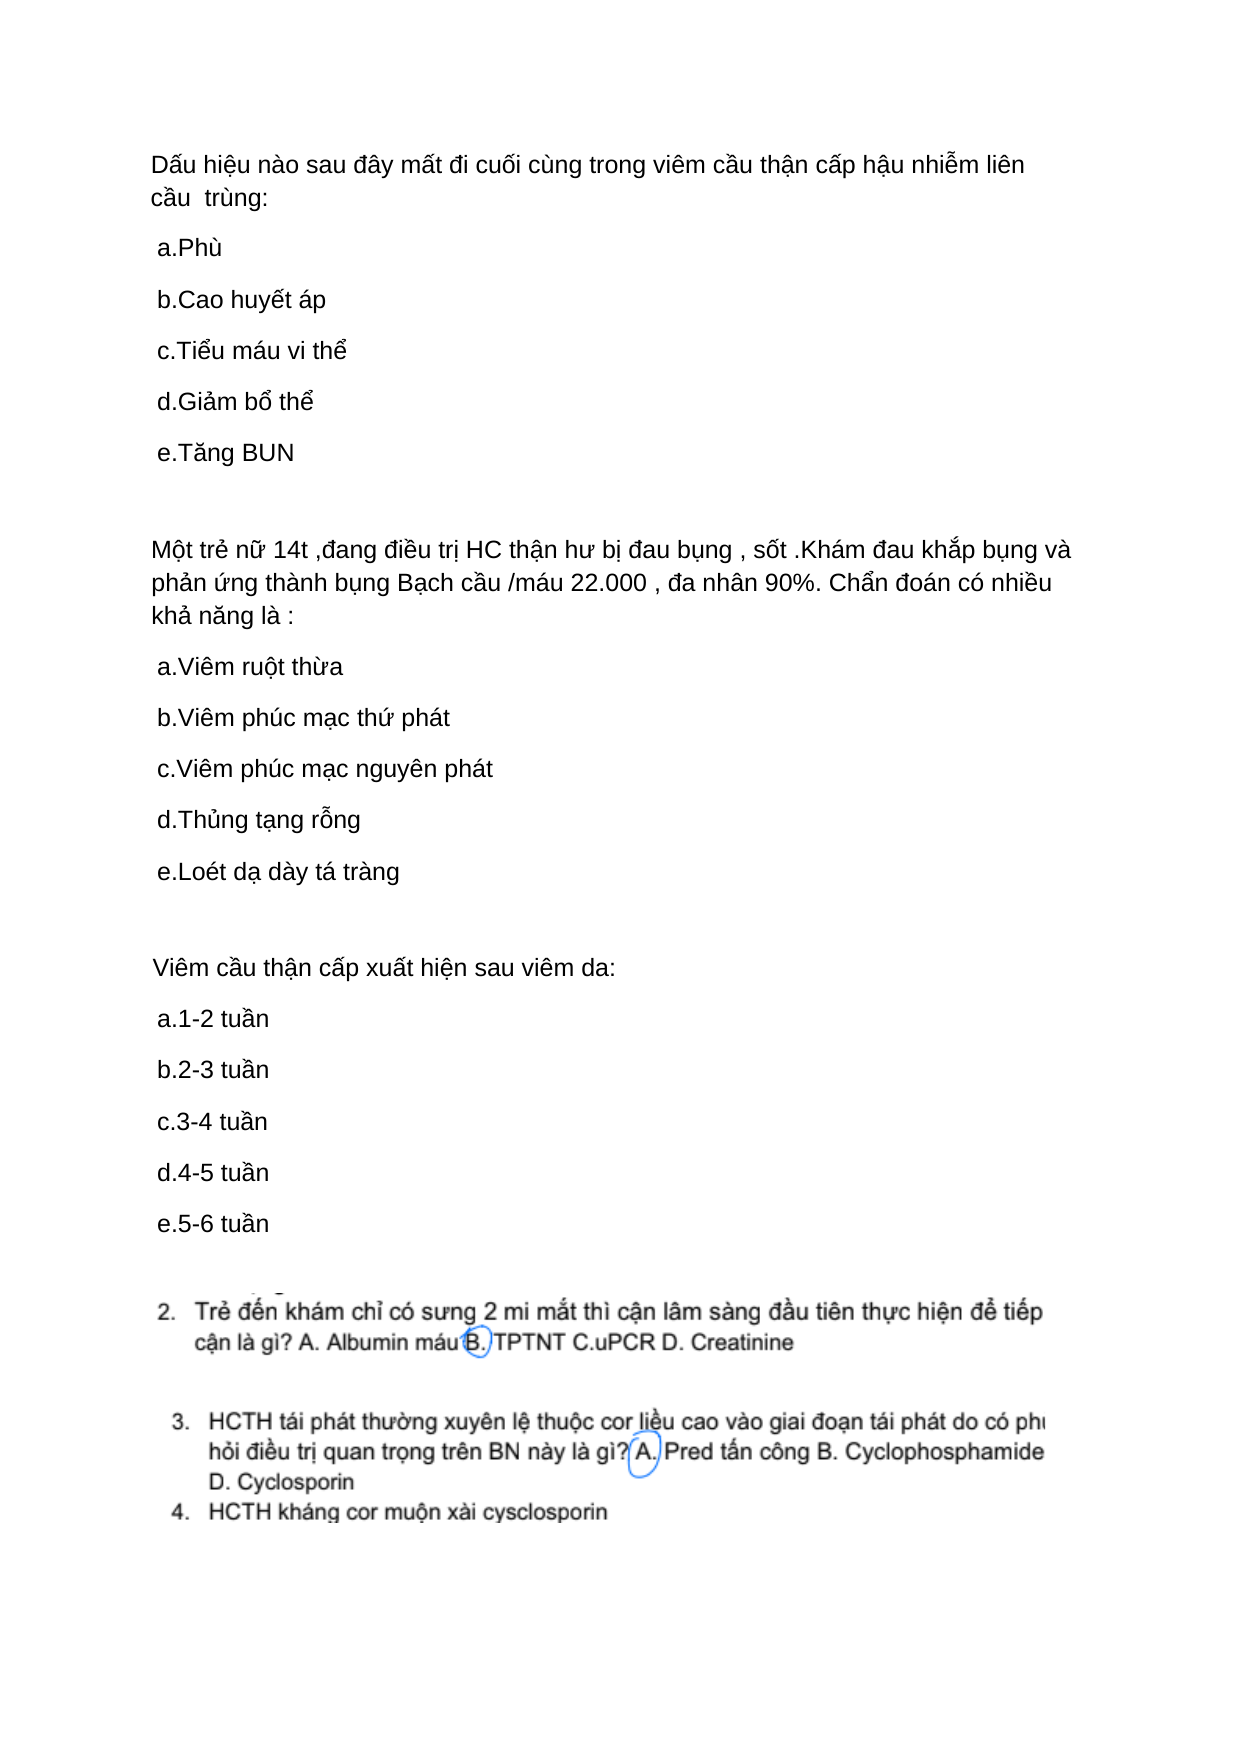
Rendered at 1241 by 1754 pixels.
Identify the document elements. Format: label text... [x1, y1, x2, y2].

text d.Thủng tạng rỗng [150, 805, 1090, 834]
text Viêm cầu thận cấp xuất hiện sau viêm da: [152, 953, 1090, 982]
picture [150, 1398, 1046, 1523]
text e.5-6 tuần [150, 1209, 1090, 1238]
text b.Viêm phúc mạc thứ phát [150, 703, 1090, 732]
text a.Phù [150, 233, 1090, 262]
text d.Giảm bổ thể [150, 387, 1090, 416]
text c.3-4 tuần [150, 1107, 1090, 1135]
text b.Cao huyết áp [150, 285, 1090, 313]
text c.Viêm phúc mạc nguyên phát [150, 754, 1090, 783]
text a.Viêm ruột thừa [150, 652, 1090, 681]
text Dấu hiệu nào sau đây mất đi cuối cùng trong viêm cầu thận cấp hậu nhiễm liên cầu trùng: [150, 150, 1037, 212]
text e.Tăng BUN [150, 438, 1090, 467]
text e.Loét dạ dày tá tràng [150, 857, 1090, 885]
text c.Tiểu máu vi thể [150, 336, 1090, 365]
picture [150, 1293, 1068, 1379]
text a.1-2 tuần [150, 1004, 1090, 1033]
text b.2-3 tuần [150, 1056, 1090, 1084]
text d.4-5 tuần [150, 1158, 1090, 1187]
text Một trẻ nữ 14t ,đang điều trị HC thận hư bị đau bụng , sốt .Khám đau khắp bụng và phản ứng thành bụng Bạch cầu /máu 22.000 , đa nhân 90%. Chẩn đoán có nhiều khả năng là : [151, 535, 1081, 629]
